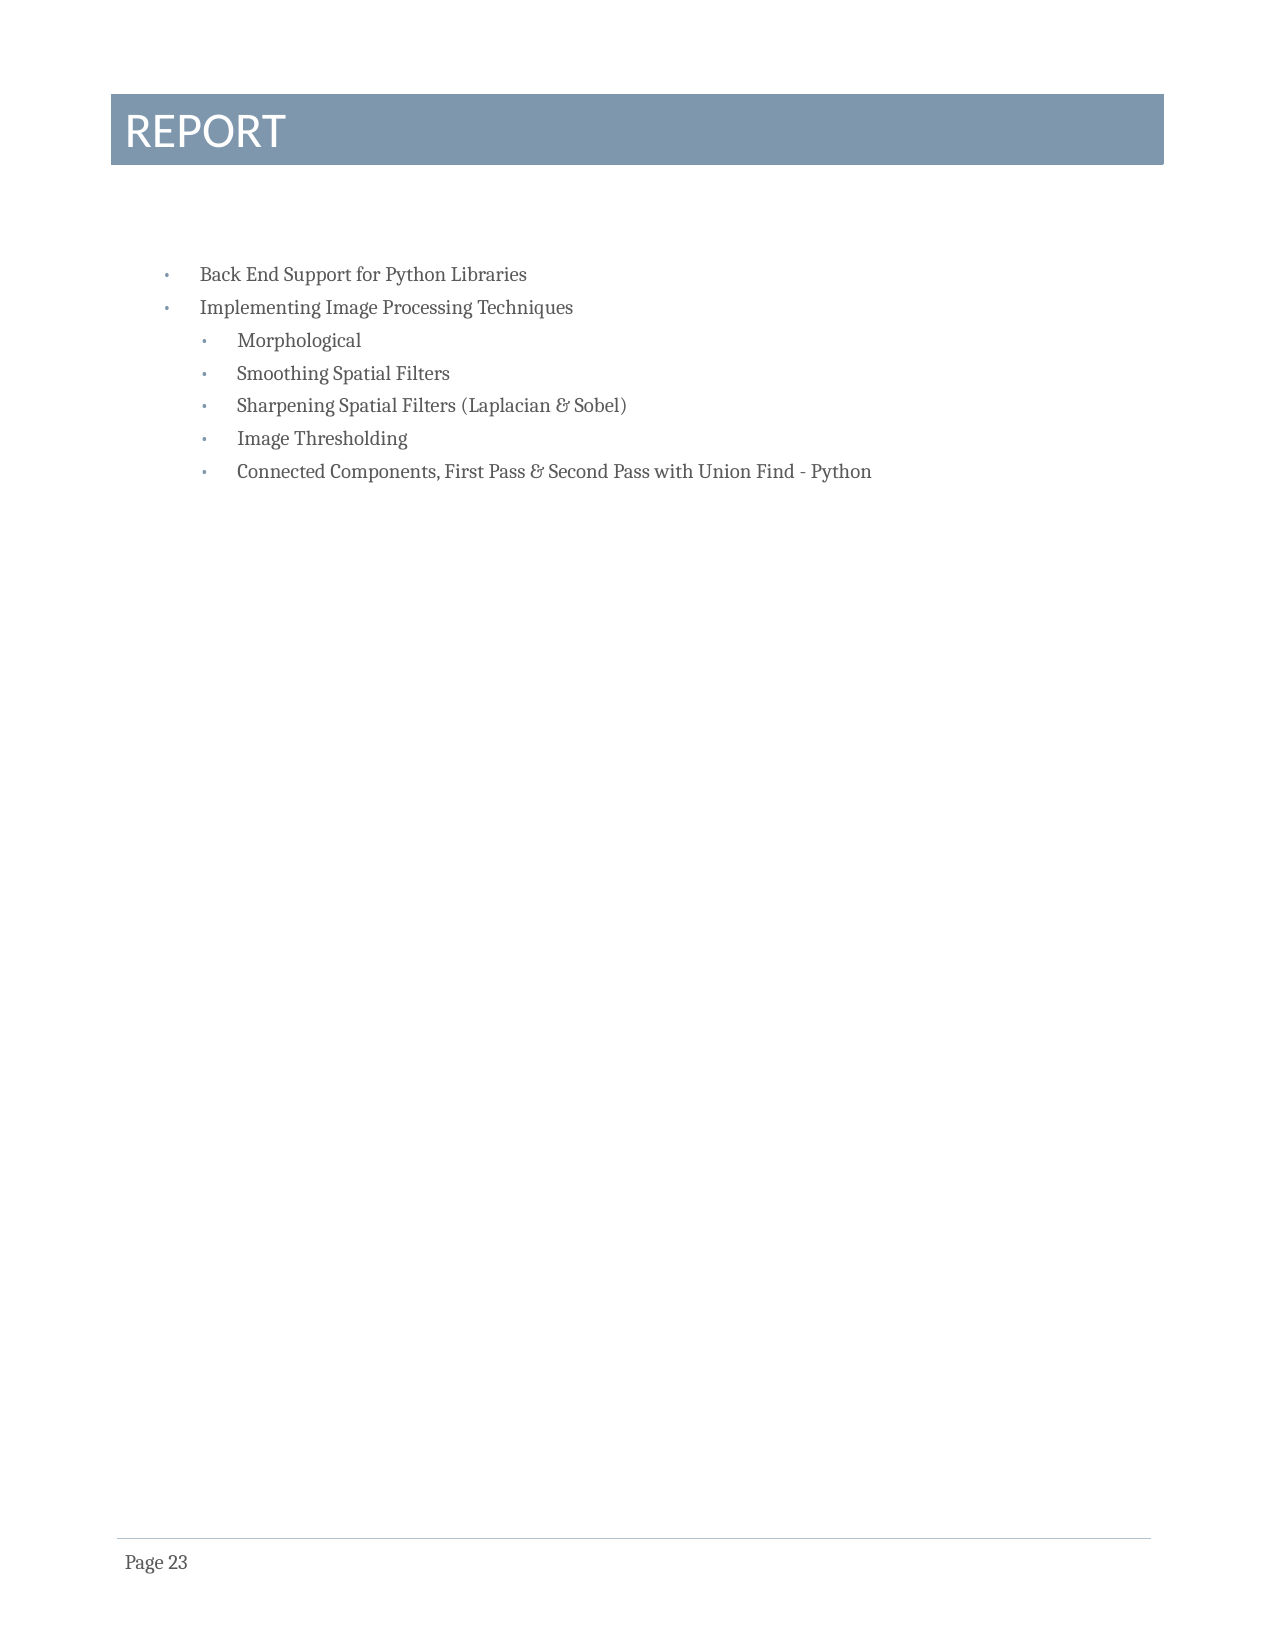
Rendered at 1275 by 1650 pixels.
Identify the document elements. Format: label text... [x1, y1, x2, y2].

list Image Thresholding [199, 427, 1113, 451]
list Connected Components, First Pass & Second Pass with Union Find - Python [199, 460, 1113, 484]
list Implementing Image Processing Techniques [162, 295, 1113, 319]
list Back End Support for Python Libraries [162, 262, 1113, 286]
list Morphological [199, 328, 1113, 352]
list Sharpening Spatial Filters (Laplacian & Sobel) [199, 394, 1113, 418]
list Smoothing Spatial Filters [199, 361, 1113, 385]
